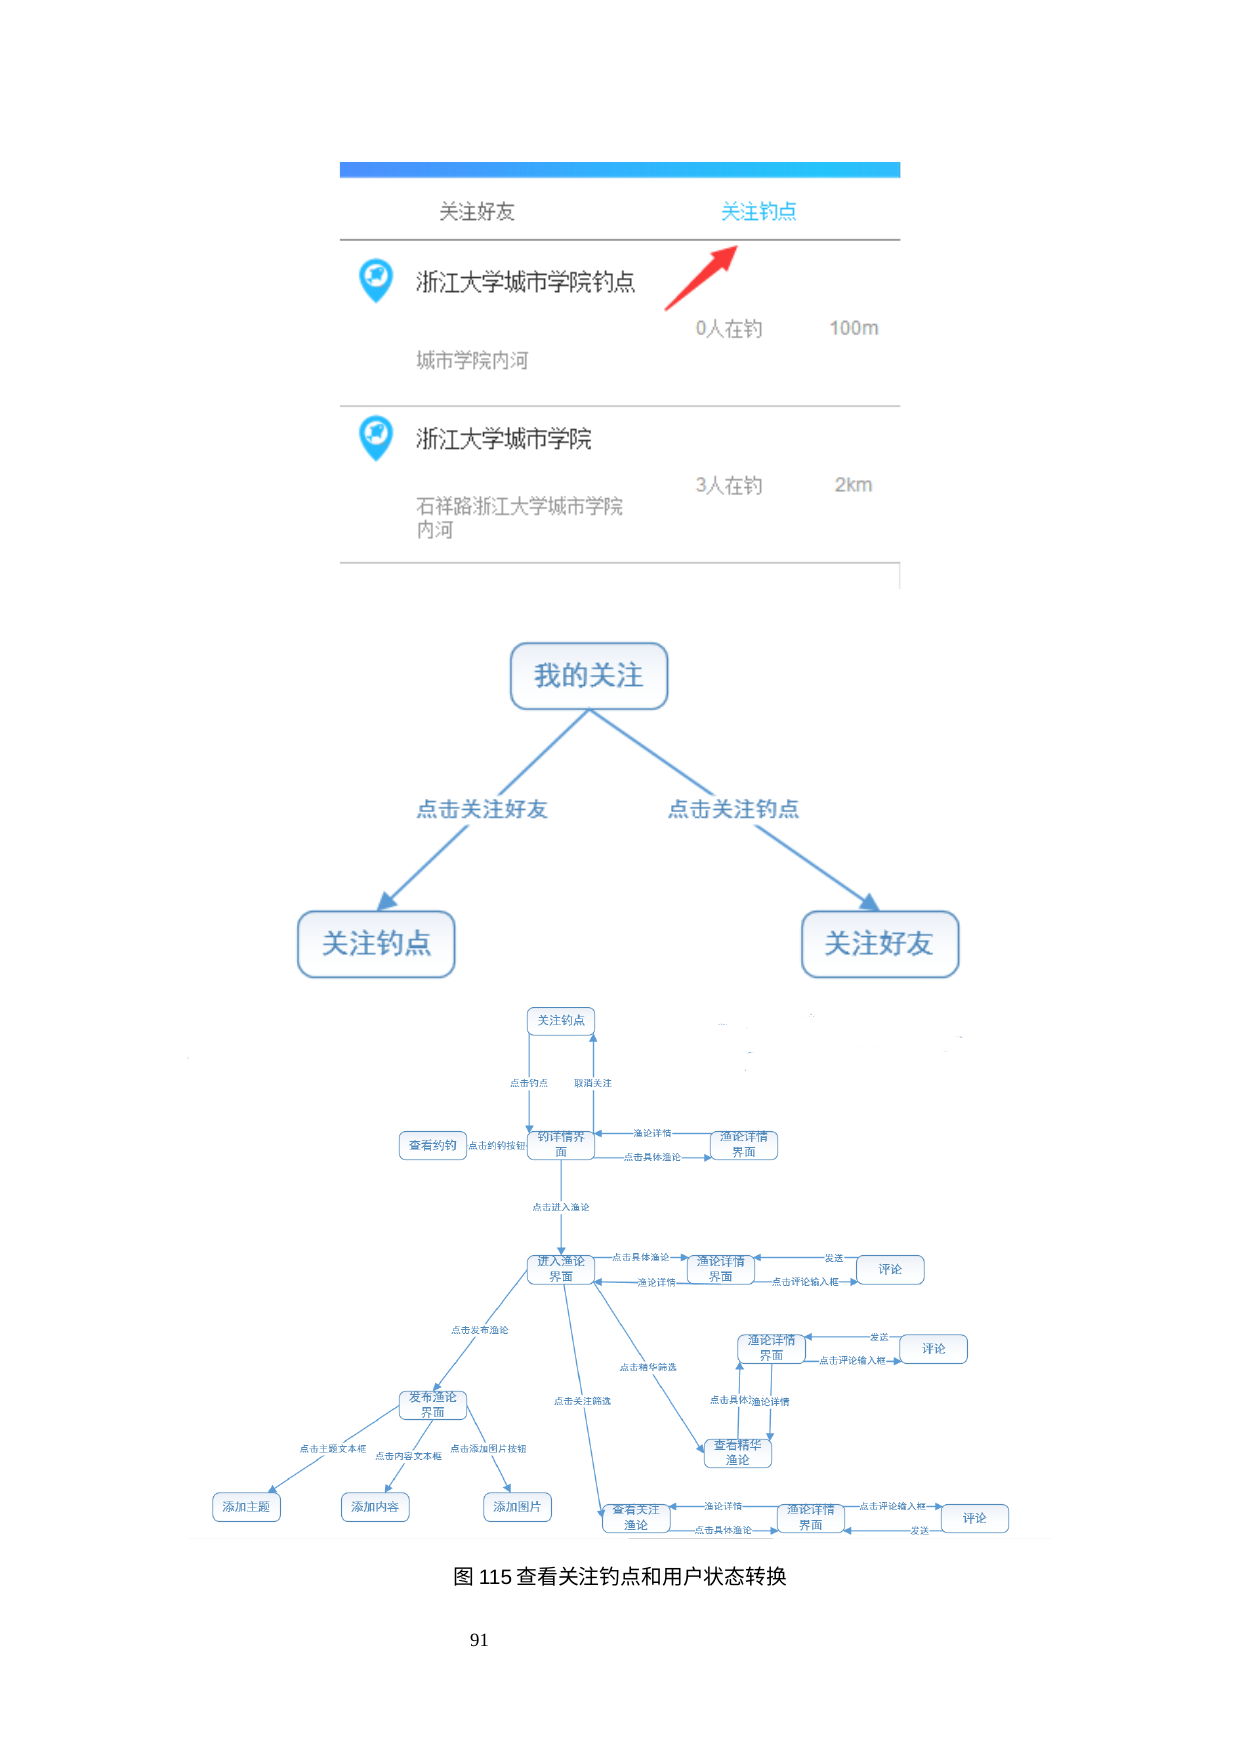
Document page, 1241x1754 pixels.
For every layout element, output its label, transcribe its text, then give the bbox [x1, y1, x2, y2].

picture [339, 162, 901, 589]
picture [187, 1007, 1053, 1539]
picture [250, 617, 991, 1005]
text 图 115查看关注钓点和用户状态转换 [187, 1559, 1053, 1592]
